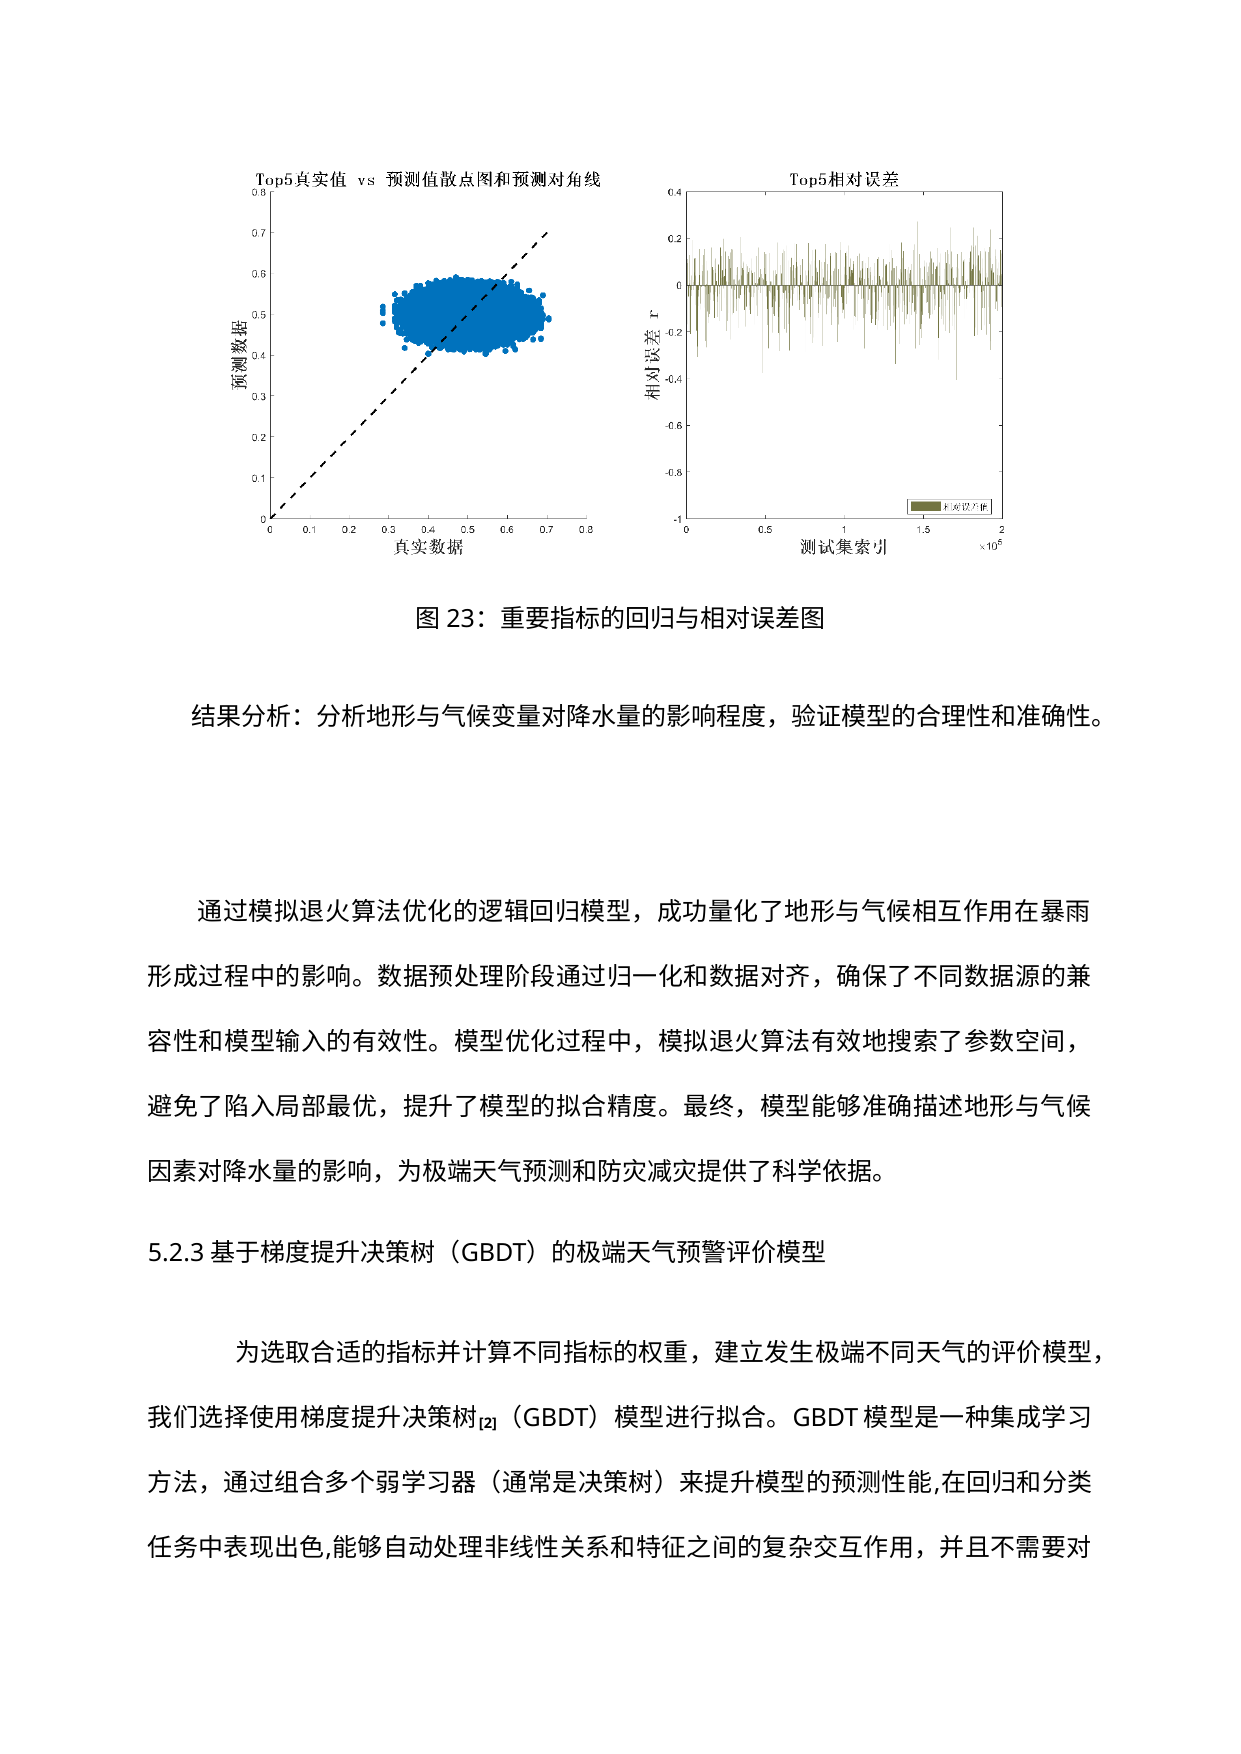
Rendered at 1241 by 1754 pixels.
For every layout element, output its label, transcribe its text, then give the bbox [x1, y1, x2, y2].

picture [147, 162, 1092, 562]
text 通过模拟退火算法优化的逻辑回归模型，成功量化了地形与气候相互作用在暴雨形成过程中的影响。数据预处理阶段通过归一化和数据对齐，确保了不同数据源的兼容性和模型输入的有效性。模型优化过程中，模拟退火算法有效地搜索了参数空间，避免了陷入局部最优，提升了模型的拟合精度。最终，模型能够准确描述地形与气候因素对降水量的影响，为极端天气预测和防灾减灾提供了科学依据。 [148, 877, 1092, 1202]
text 图 23：重要指标的回归与相对误差图 [148, 584, 1092, 649]
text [148, 1318, 1092, 1578]
text 5.2.3 基于梯度提升决策树（GBDT）的极端天气预警评价模型 [148, 1218, 1092, 1283]
text 结果分析：分析地形与气候变量对降水量的影响程度，验证模型的合理性和准确性。 [148, 682, 1092, 747]
